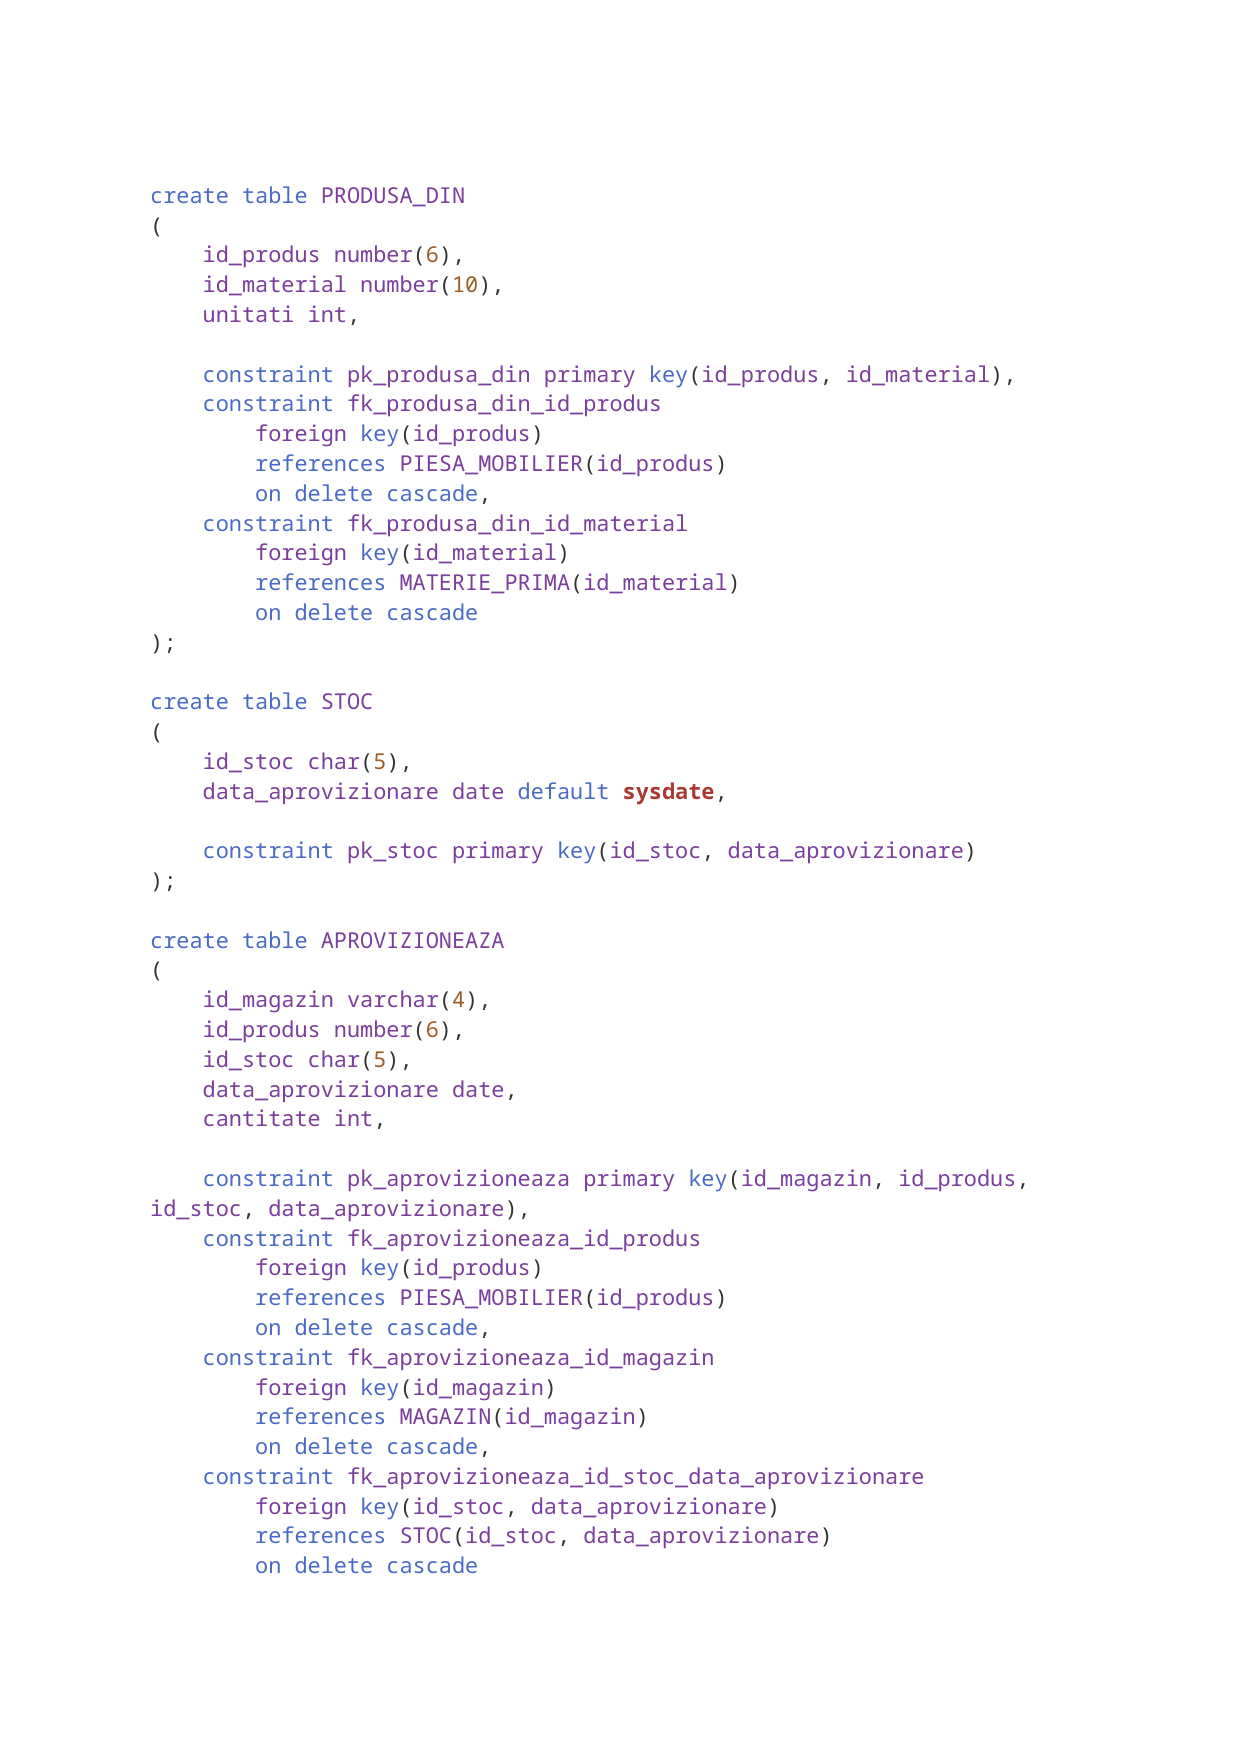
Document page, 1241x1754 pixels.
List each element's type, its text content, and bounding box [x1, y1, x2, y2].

text references STOC(id_stoc, data_aprovizionare) [150, 1520, 1090, 1550]
text constraint pk_stoc primary key(id_stoc, data_aprovizionare) [150, 835, 1090, 865]
text ); [150, 865, 1090, 895]
text id_stoc char(5), [150, 1044, 1090, 1073]
text on delete cascade [150, 1550, 1090, 1580]
text constraint fk_produsa_din_id_material [150, 507, 1090, 537]
text constraint pk_aprovizioneaza primary key(id_magazin, id_produs, id_stoc, data_aprovizionare), [150, 1163, 1090, 1222]
text foreign key(id_produs) [150, 418, 1090, 448]
text ( [150, 716, 1090, 746]
text references PIESA_MOBILIER(id_produs) [150, 1282, 1090, 1312]
text id_produs number(6), [150, 239, 1090, 269]
text references PIESA_MOBILIER(id_produs) [150, 448, 1090, 478]
text constraint fk_aprovizioneaza_id_magazin [150, 1342, 1090, 1371]
text on delete cascade [150, 597, 1090, 627]
text references MAGAZIN(id_magazin) [150, 1401, 1090, 1431]
text constraint fk_produsa_din_id_produs [150, 388, 1090, 418]
text id_material number(10), [150, 269, 1090, 299]
text cantitate int, [150, 1103, 1090, 1133]
text id_produs number(6), [150, 1014, 1090, 1044]
text foreign key(id_stoc, data_aprovizionare) [150, 1491, 1090, 1520]
text ); [150, 627, 1090, 656]
text constraint pk_produsa_din primary key(id_produs, id_material), [150, 358, 1090, 388]
text id_stoc char(5), [150, 746, 1090, 776]
text ( [150, 209, 1090, 239]
text constraint fk_aprovizioneaza_id_produs [150, 1222, 1090, 1252]
text data_aprovizionare date, [150, 1073, 1090, 1103]
text foreign key(id_material) [150, 537, 1090, 567]
text unitati int, [150, 299, 1090, 329]
text foreign key(id_produs) [150, 1252, 1090, 1282]
text on delete cascade, [150, 1431, 1090, 1461]
text foreign key(id_magazin) [150, 1371, 1090, 1401]
text ( [150, 954, 1090, 984]
text on delete cascade, [150, 1312, 1090, 1342]
text constraint fk_aprovizioneaza_id_stoc_data_aprovizionare [150, 1461, 1090, 1491]
text create table PRODUSA_DIN [150, 180, 1090, 209]
text references MATERIE_PRIMA(id_material) [150, 567, 1090, 597]
text create table APROVIZIONEAZA [150, 924, 1090, 954]
text data_aprovizionare date default sysdate, [150, 776, 1090, 805]
text create table STOC [150, 686, 1090, 716]
text id_magazin varchar(4), [150, 984, 1090, 1014]
text on delete cascade, [150, 478, 1090, 507]
